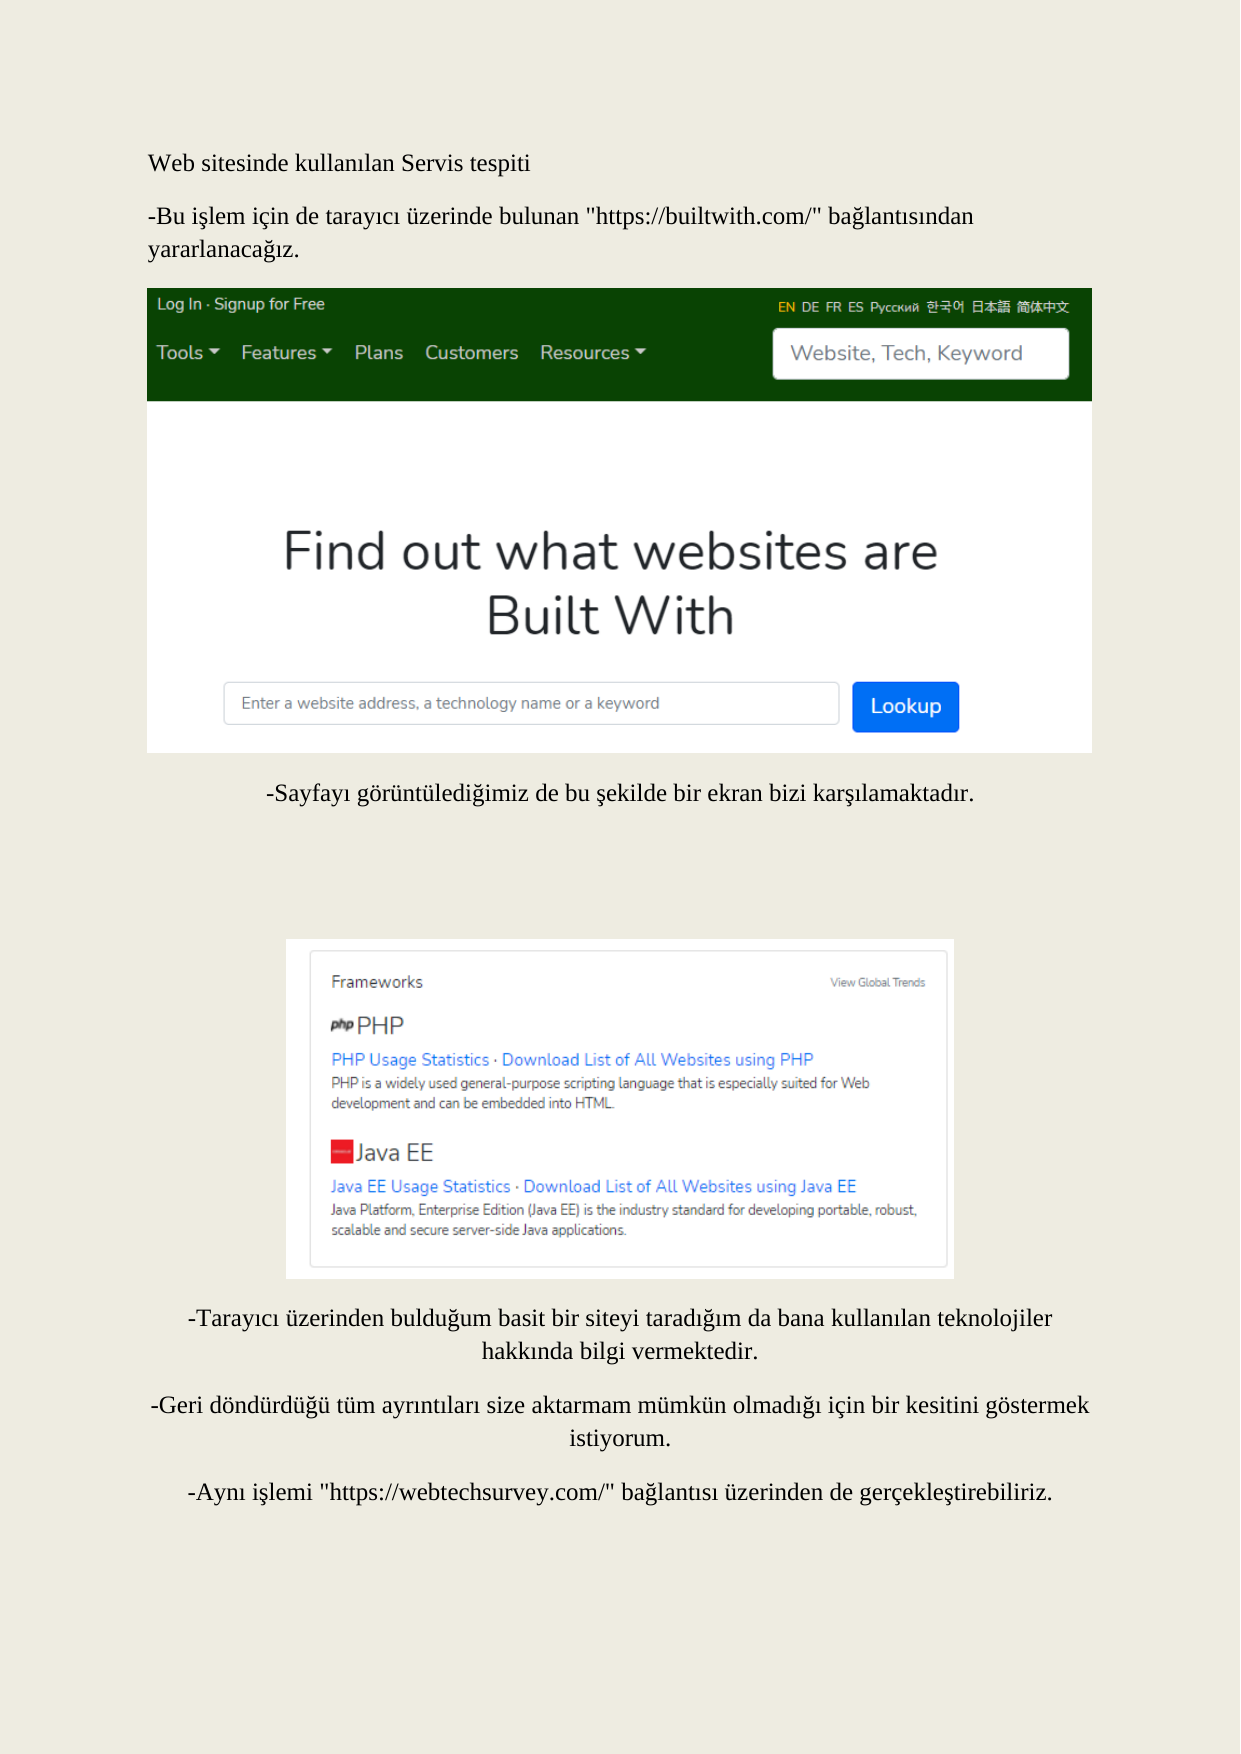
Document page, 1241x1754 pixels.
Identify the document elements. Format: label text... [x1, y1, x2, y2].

text -Aynı işlemi "https://webtechsurvey.com/" bağlantısı üzerinden de gerçekleştirebiliriz. [148, 1477, 1093, 1506]
text -Geri döndürdüğü tüm ayrıntıları size aktarmam mümkün olmadığı için bir kesitini göstermek istiyorum. [148, 1390, 1093, 1452]
picture [147, 288, 1092, 753]
text Web sitesinde kullanılan Servis tespiti [148, 148, 1093, 176]
text -Bu işlem için de tarayıcı üzerinde bulunan "https://builtwith.com/" bağlantısından yararlanacağız. [148, 201, 1093, 263]
text -Sayfayı görüntülediğimiz de bu şekilde bir ekran bizi karşılamaktadır. [148, 778, 1093, 807]
picture [286, 939, 954, 1279]
text -Tarayıcı üzerinden bulduğum basit bir siteyi taradığım da bana kullanılan teknolojiler hakkında bilgi vermektedir. [148, 1303, 1093, 1365]
